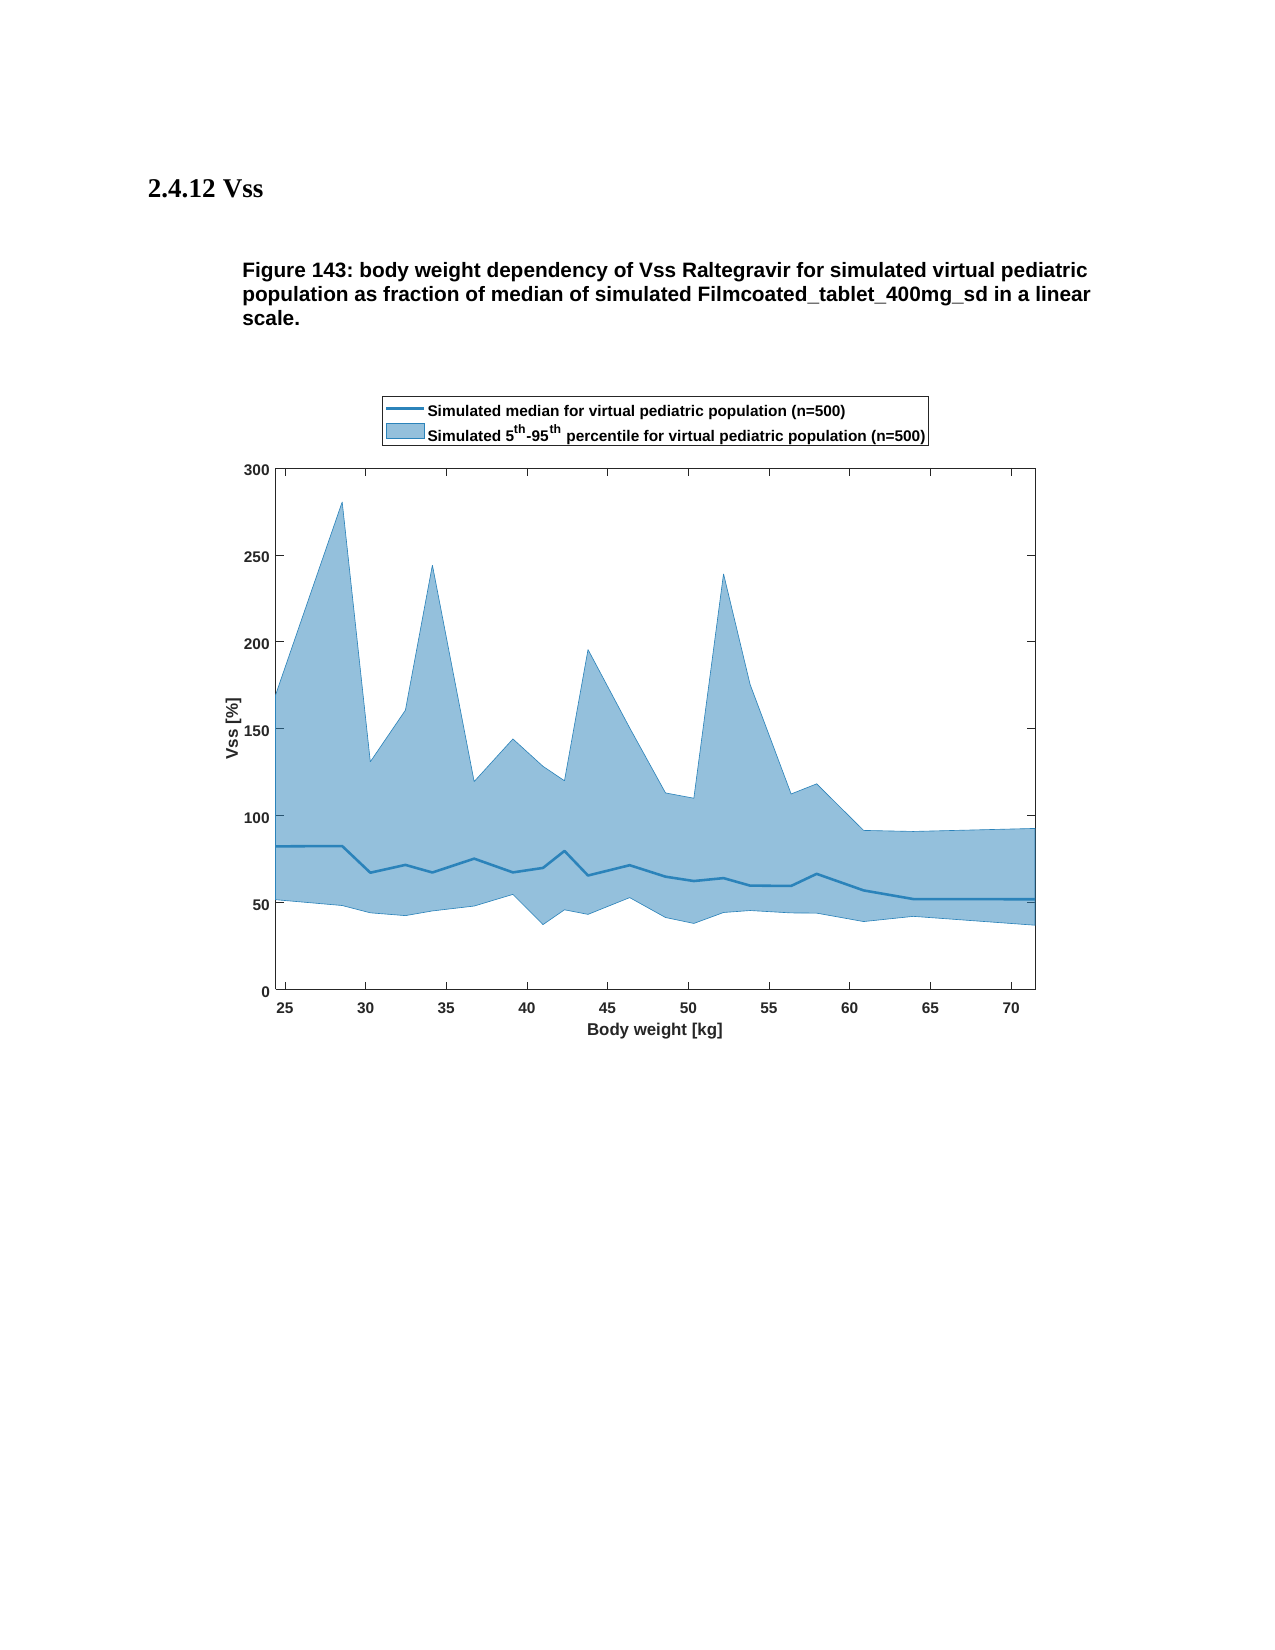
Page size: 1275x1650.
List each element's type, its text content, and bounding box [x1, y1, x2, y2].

table_cell [275, 501, 345, 694]
subtitle Vss [148, 173, 1127, 204]
table_cell [722, 577, 729, 593]
table_cell [369, 679, 412, 762]
table_cell [470, 738, 563, 782]
